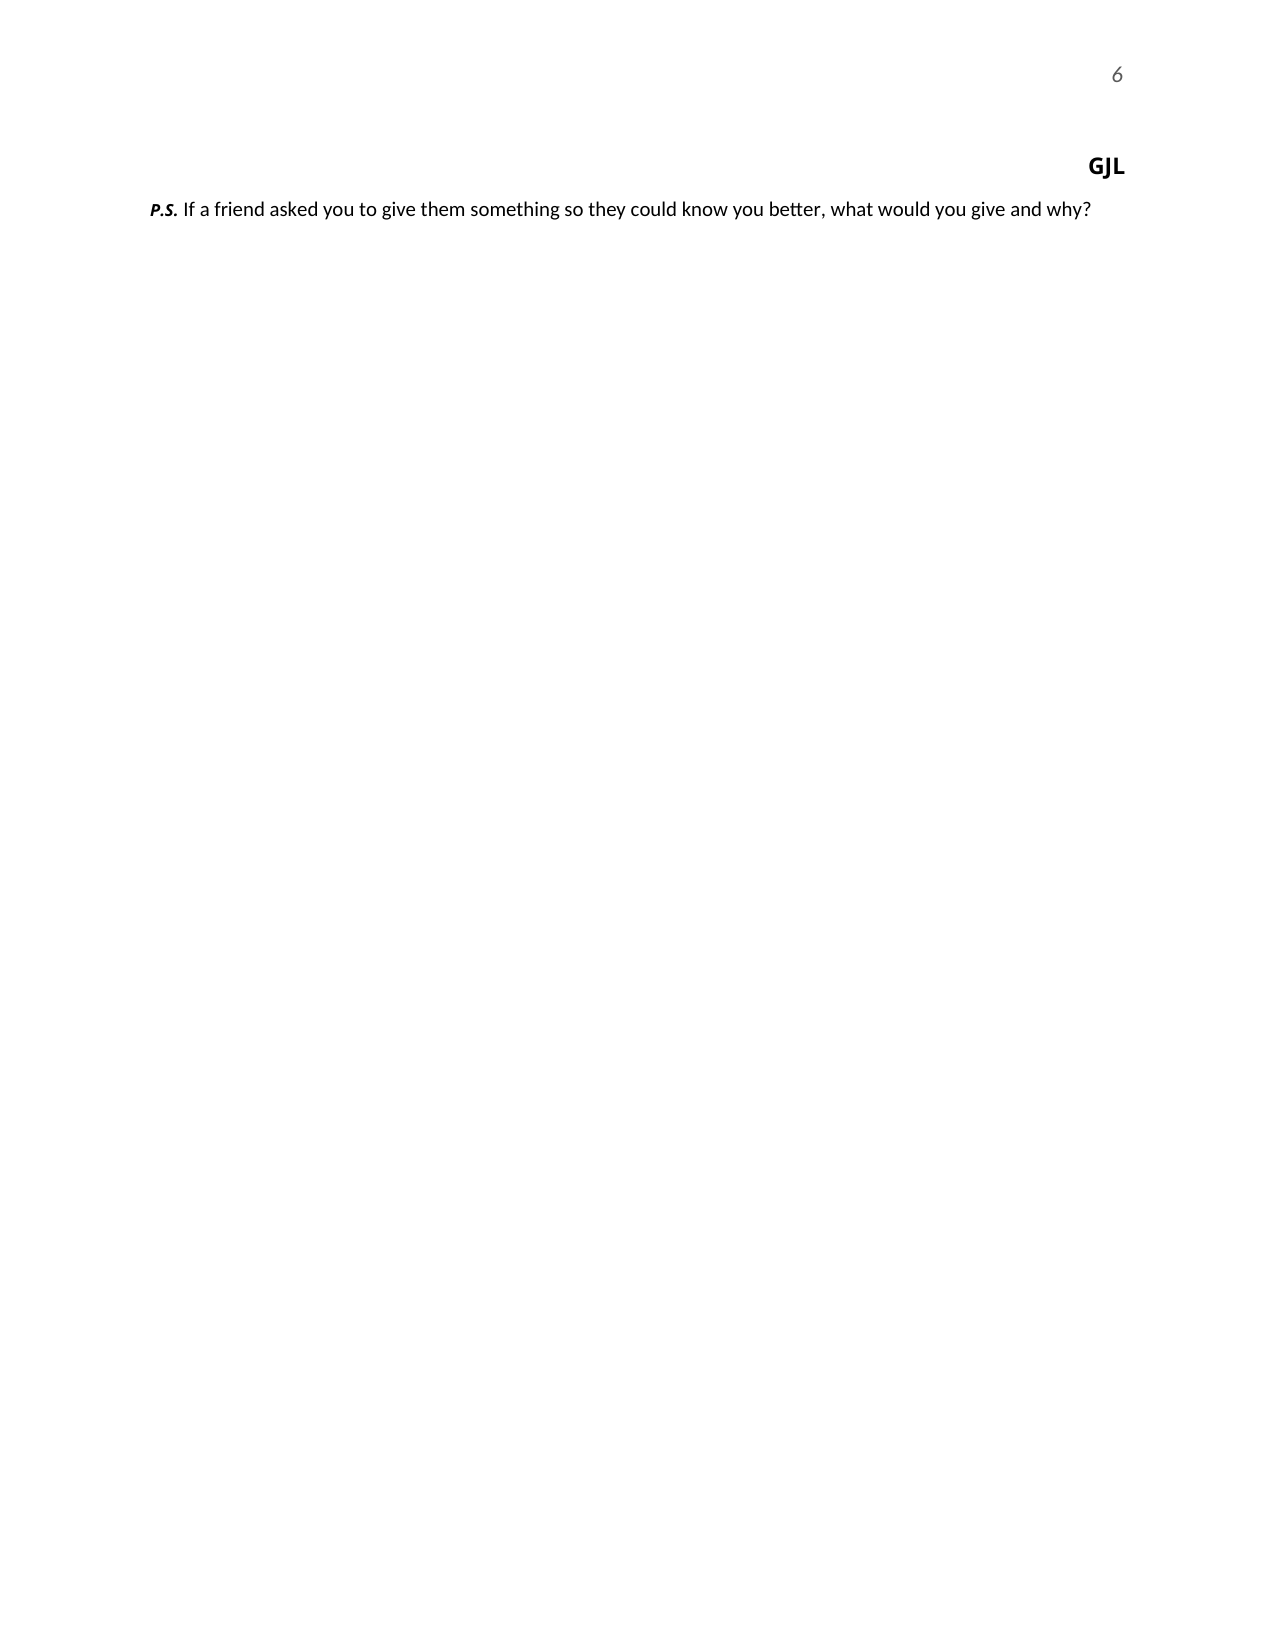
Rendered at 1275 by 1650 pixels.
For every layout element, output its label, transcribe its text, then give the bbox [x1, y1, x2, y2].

text GJL [150, 150, 1125, 181]
text P.S. If a friend asked you to give them something so they could know you better, what would you give and why? [150, 196, 1125, 222]
